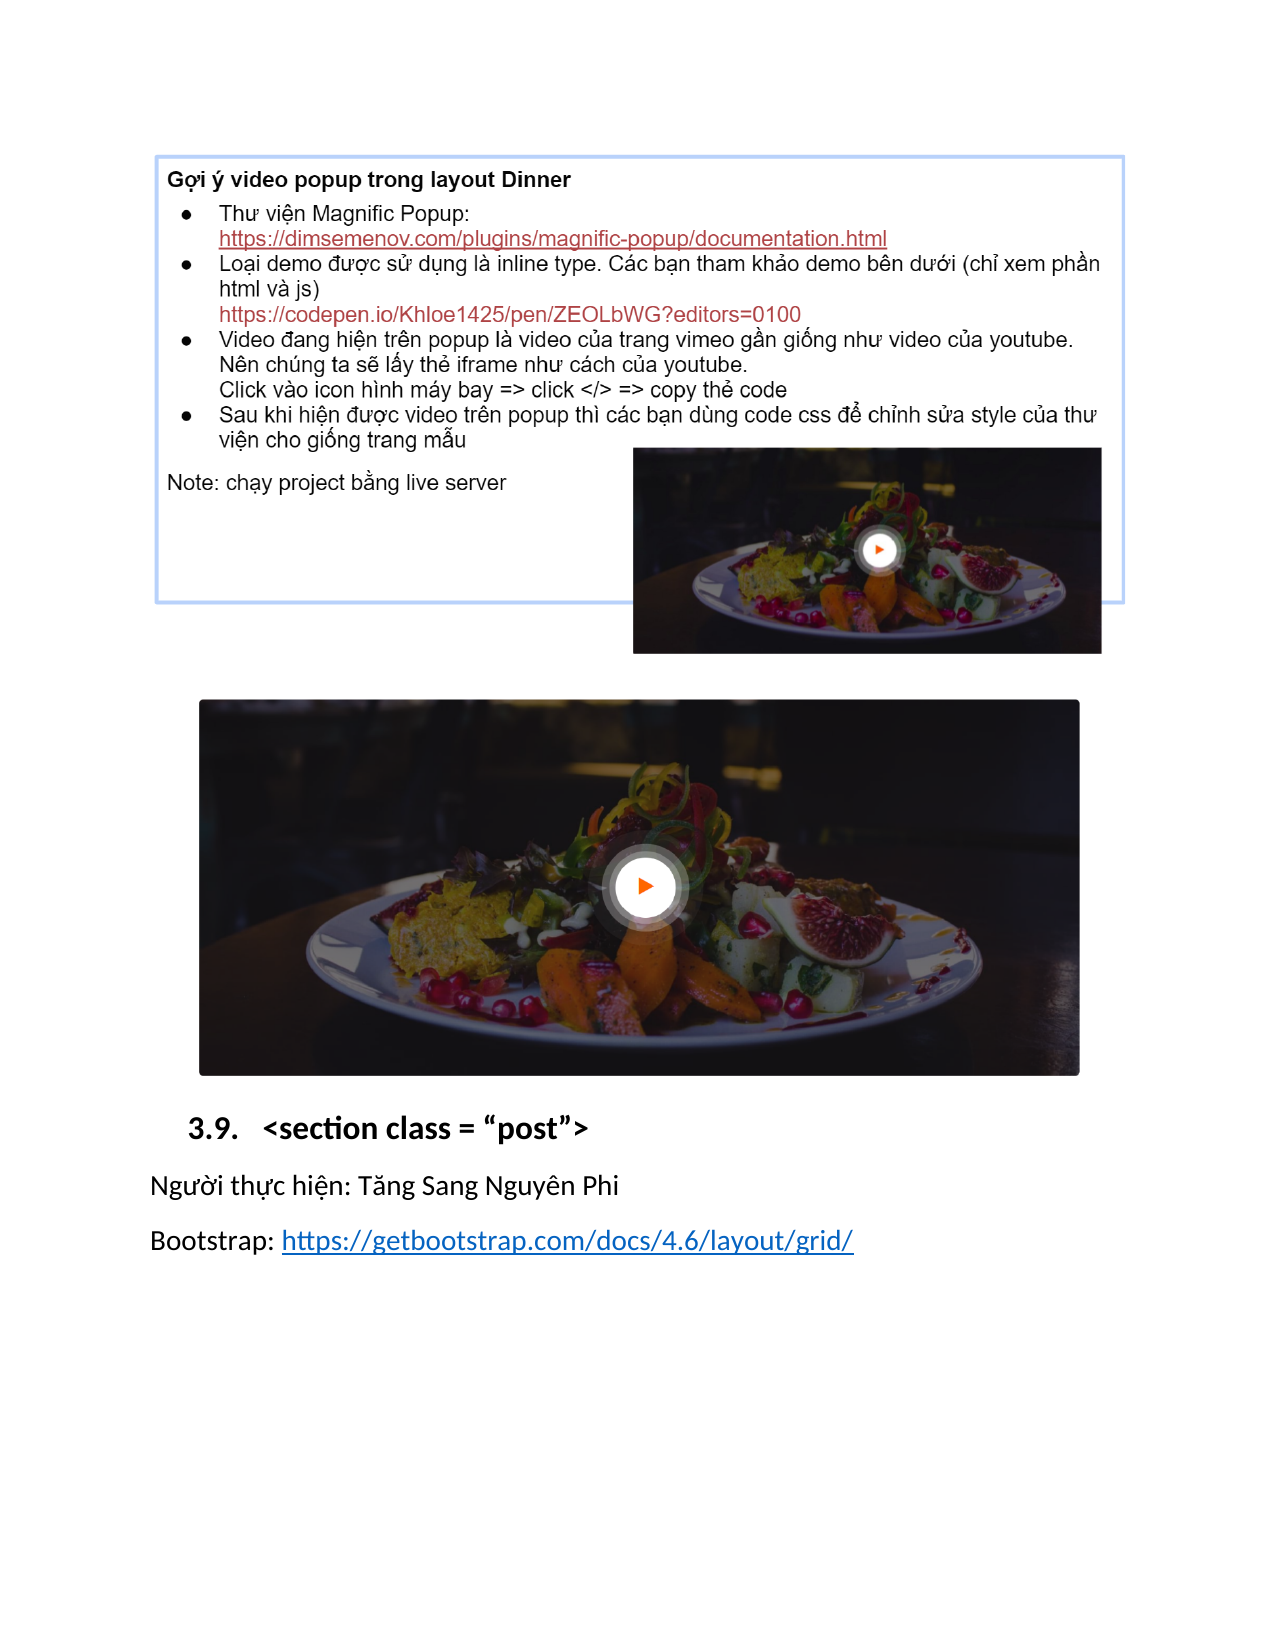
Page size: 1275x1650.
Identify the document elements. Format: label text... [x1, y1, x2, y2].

text Bootstrap: https://getbootstrap.com/docs/4.6/layout/grid/ [150, 1222, 1125, 1258]
picture [150, 680, 1125, 1088]
list <section class = “post”> [187, 1107, 1125, 1147]
picture [150, 150, 1125, 662]
text Người thực hiện: Tăng Sang Nguyên Phi [150, 1167, 1125, 1203]
